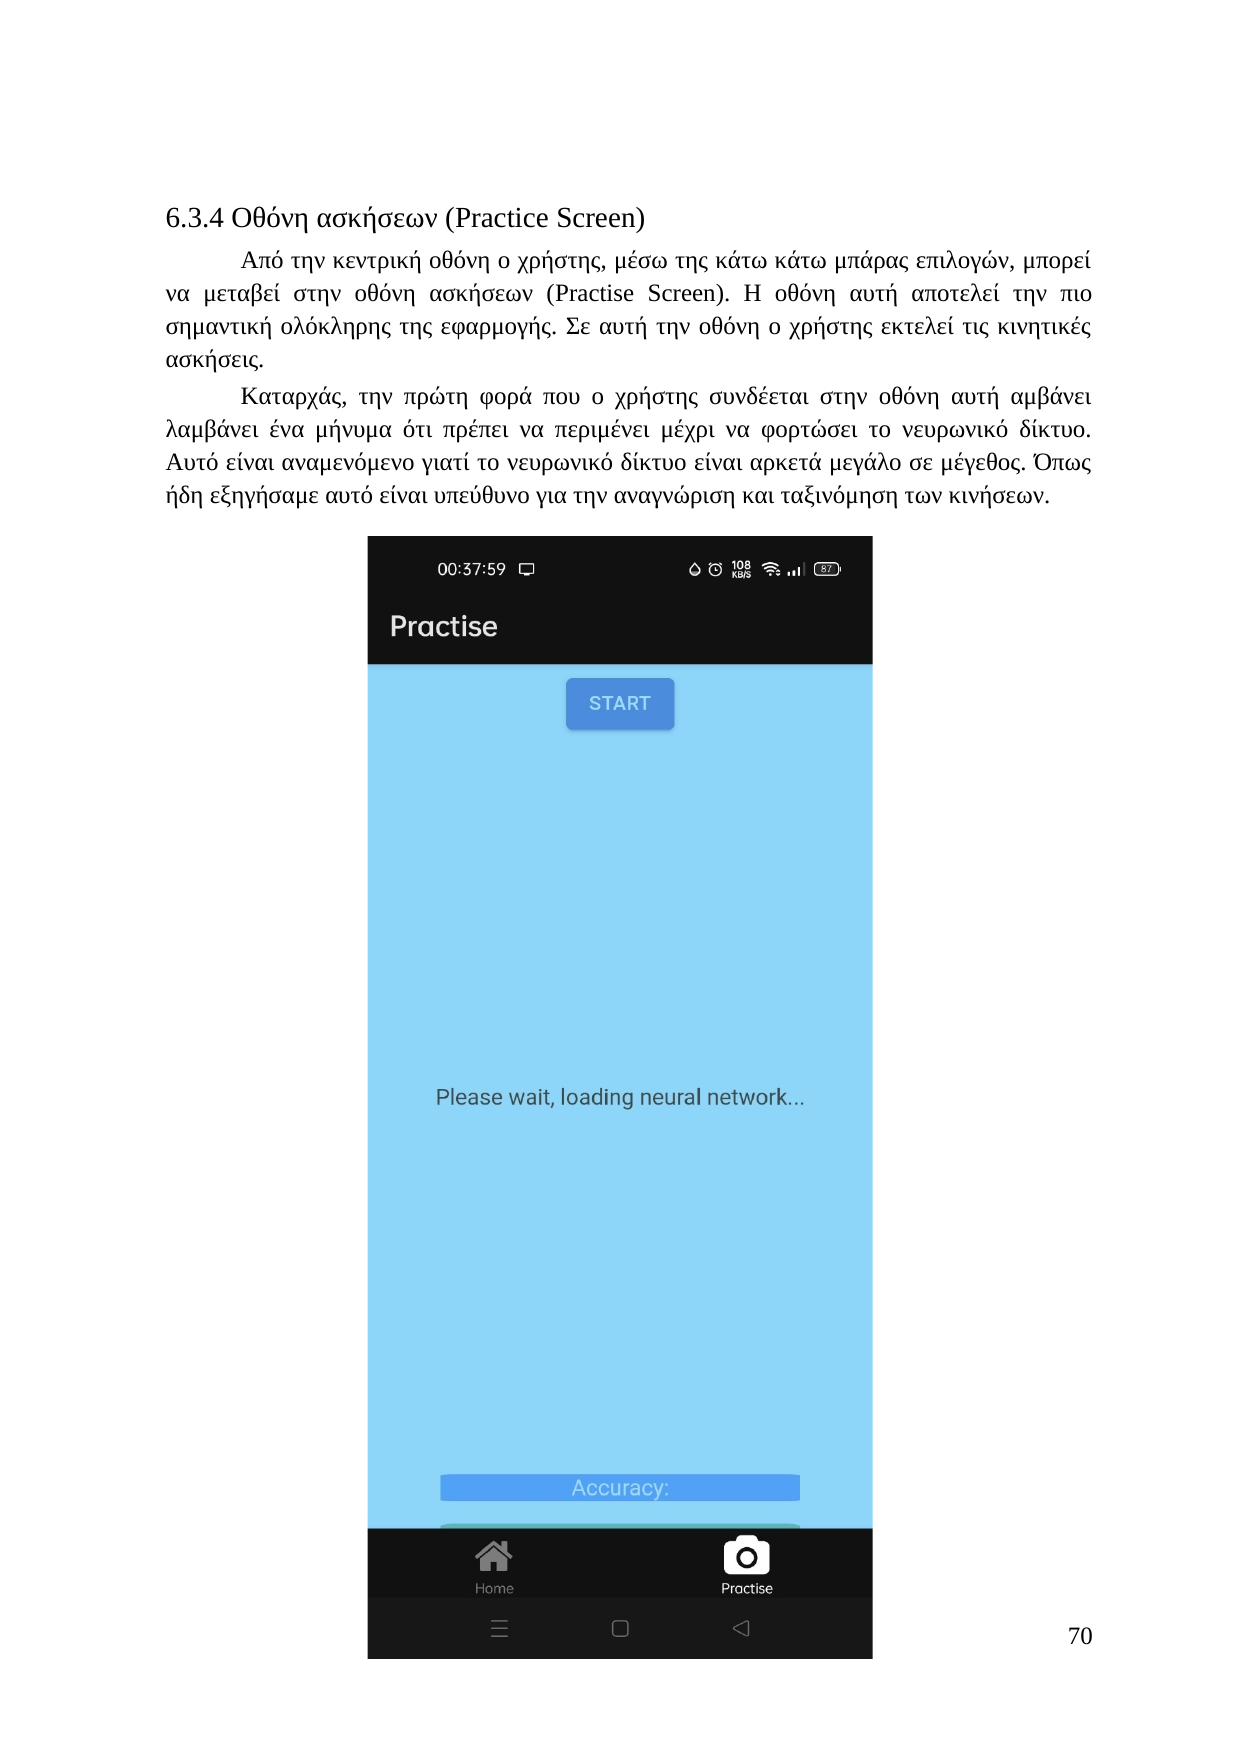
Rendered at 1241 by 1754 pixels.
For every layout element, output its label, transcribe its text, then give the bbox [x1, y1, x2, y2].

picture [367, 536, 873, 1659]
text Από την κεντρική οθόνη ο χρήστης, μέσω της κάτω κάτω μπάρας επιλογών, μπορεί να μεταβεί στην οθόνη ασκήσεων (Practise Screen). Η οθόνη αυτή αποτελεί την πιο σημαντική ολόκληρης της εφαρμογής. Σε αυτή την οθόνη ο χρήστης εκτελεί τις κινητικές ασκήσεις. [165, 245, 1092, 373]
subtitle 6.3.4 Οθόνη ασκήσεων (Practice Screen) [165, 200, 1092, 234]
text Καταρχάς, την πρώτη φορά που ο χρήστης συνδέεται στην οθόνη αυτή αμβάνει λαμβάνει ένα μήνυμα ότι πρέπει να περιμένει μέχρι να φορτώσει το νευρωνικό δίκτυο. Αυτό είναι αναμενόμενο γιατί το νευρωνικό δίκτυο είναι αρκετά μεγάλο σε μέγεθος. Όπως ήδη εξηγήσαμε αυτό είναι υπεύθυνο για την αναγνώριση και ταξινόμηση των κινήσεων. [165, 381, 1092, 509]
